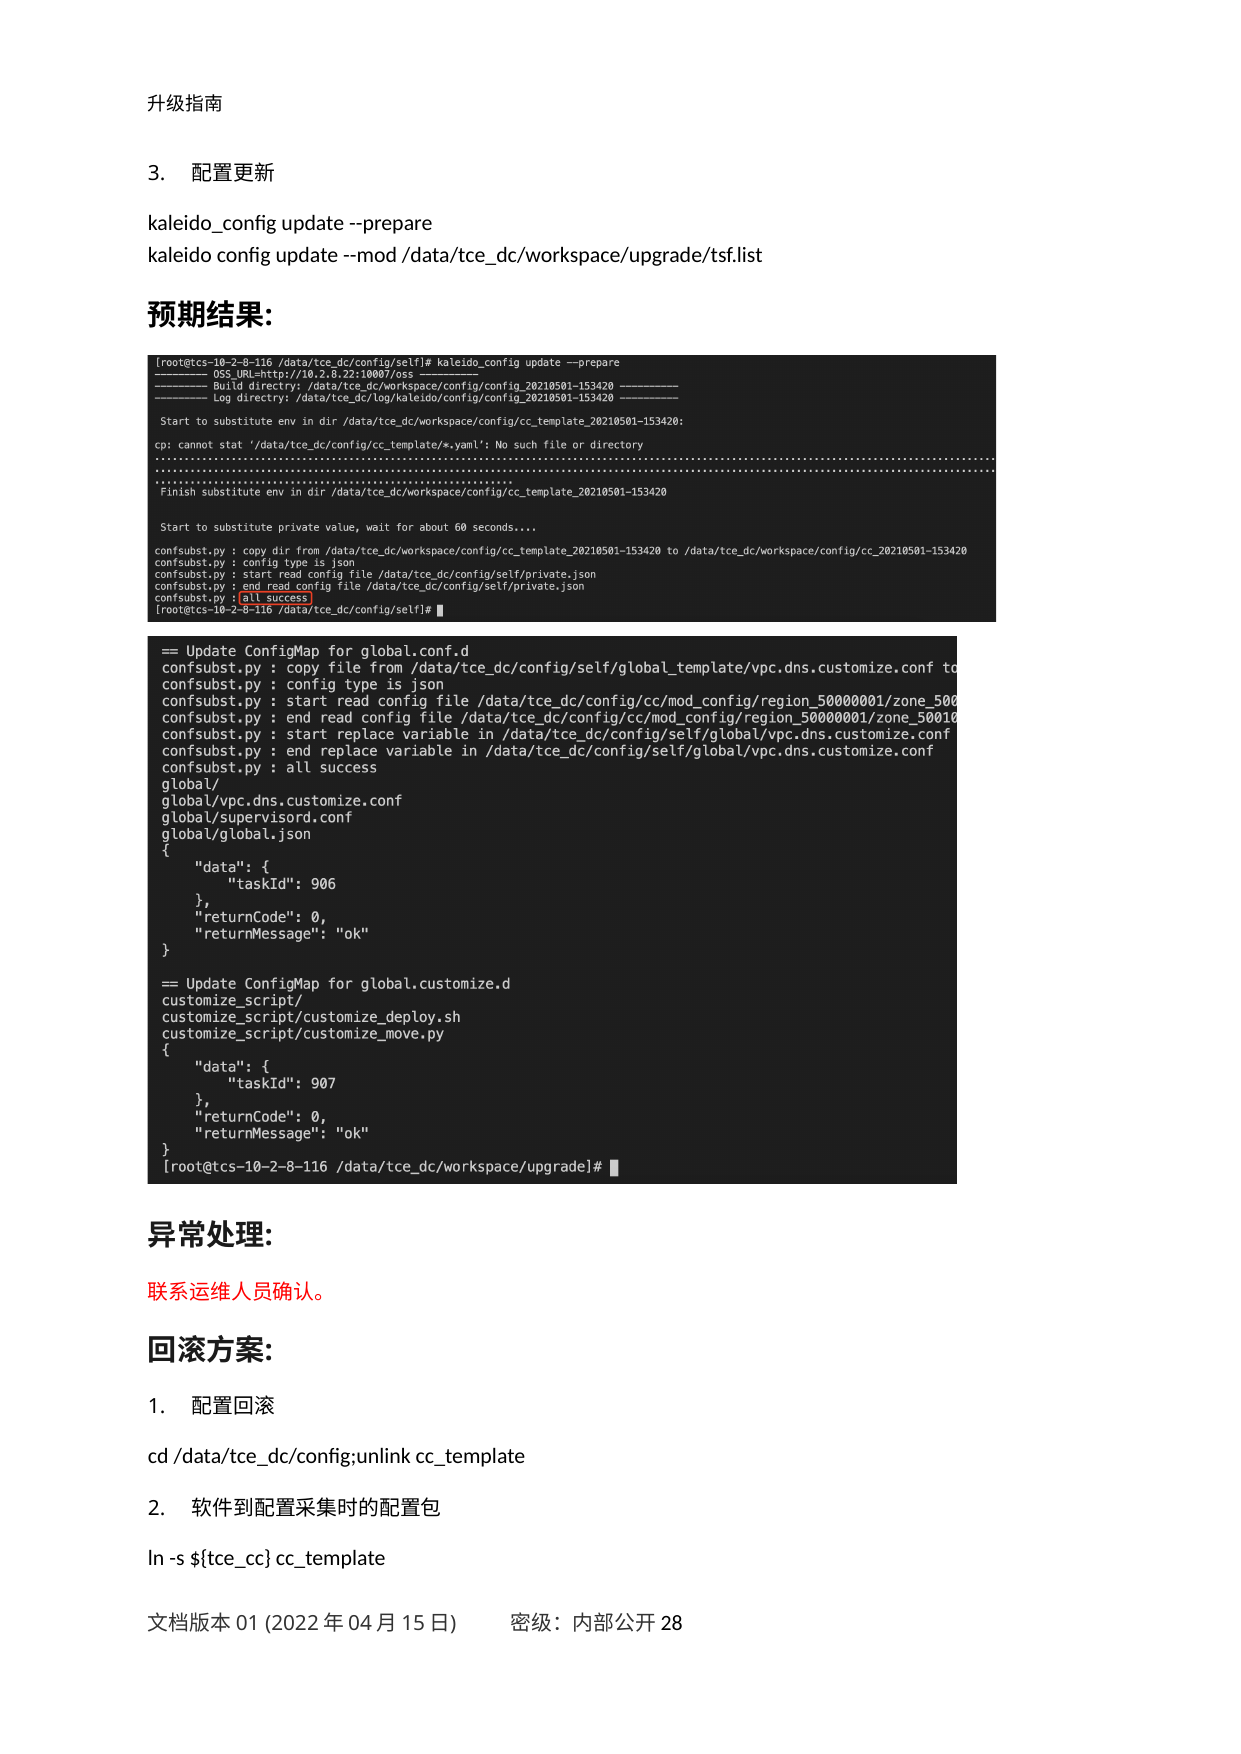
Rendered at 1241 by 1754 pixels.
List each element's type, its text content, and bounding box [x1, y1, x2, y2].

subtitle 异常处理: [148, 1212, 1093, 1254]
text kaleido_config update --prepare [148, 206, 1093, 238]
text ln -s ${tce_cc} cc_template [148, 1541, 1093, 1573]
picture [147, 355, 997, 622]
list 配置更新 [148, 156, 1093, 186]
list 软件到配置采集时的配置包 [148, 1491, 1093, 1521]
picture [147, 636, 957, 1184]
subtitle 回滚方案: [148, 1326, 1093, 1368]
text cd /data/tce_dc/config;unlink cc_template [148, 1439, 1093, 1472]
text 联系运维人员确认。 [148, 1275, 1093, 1305]
list 配置回滚 [148, 1389, 1093, 1420]
text kaleido config update --mod /data/tce_dc/workspace/upgrade/tsf.list [148, 238, 1093, 271]
subtitle 预期结果: [148, 292, 1093, 334]
